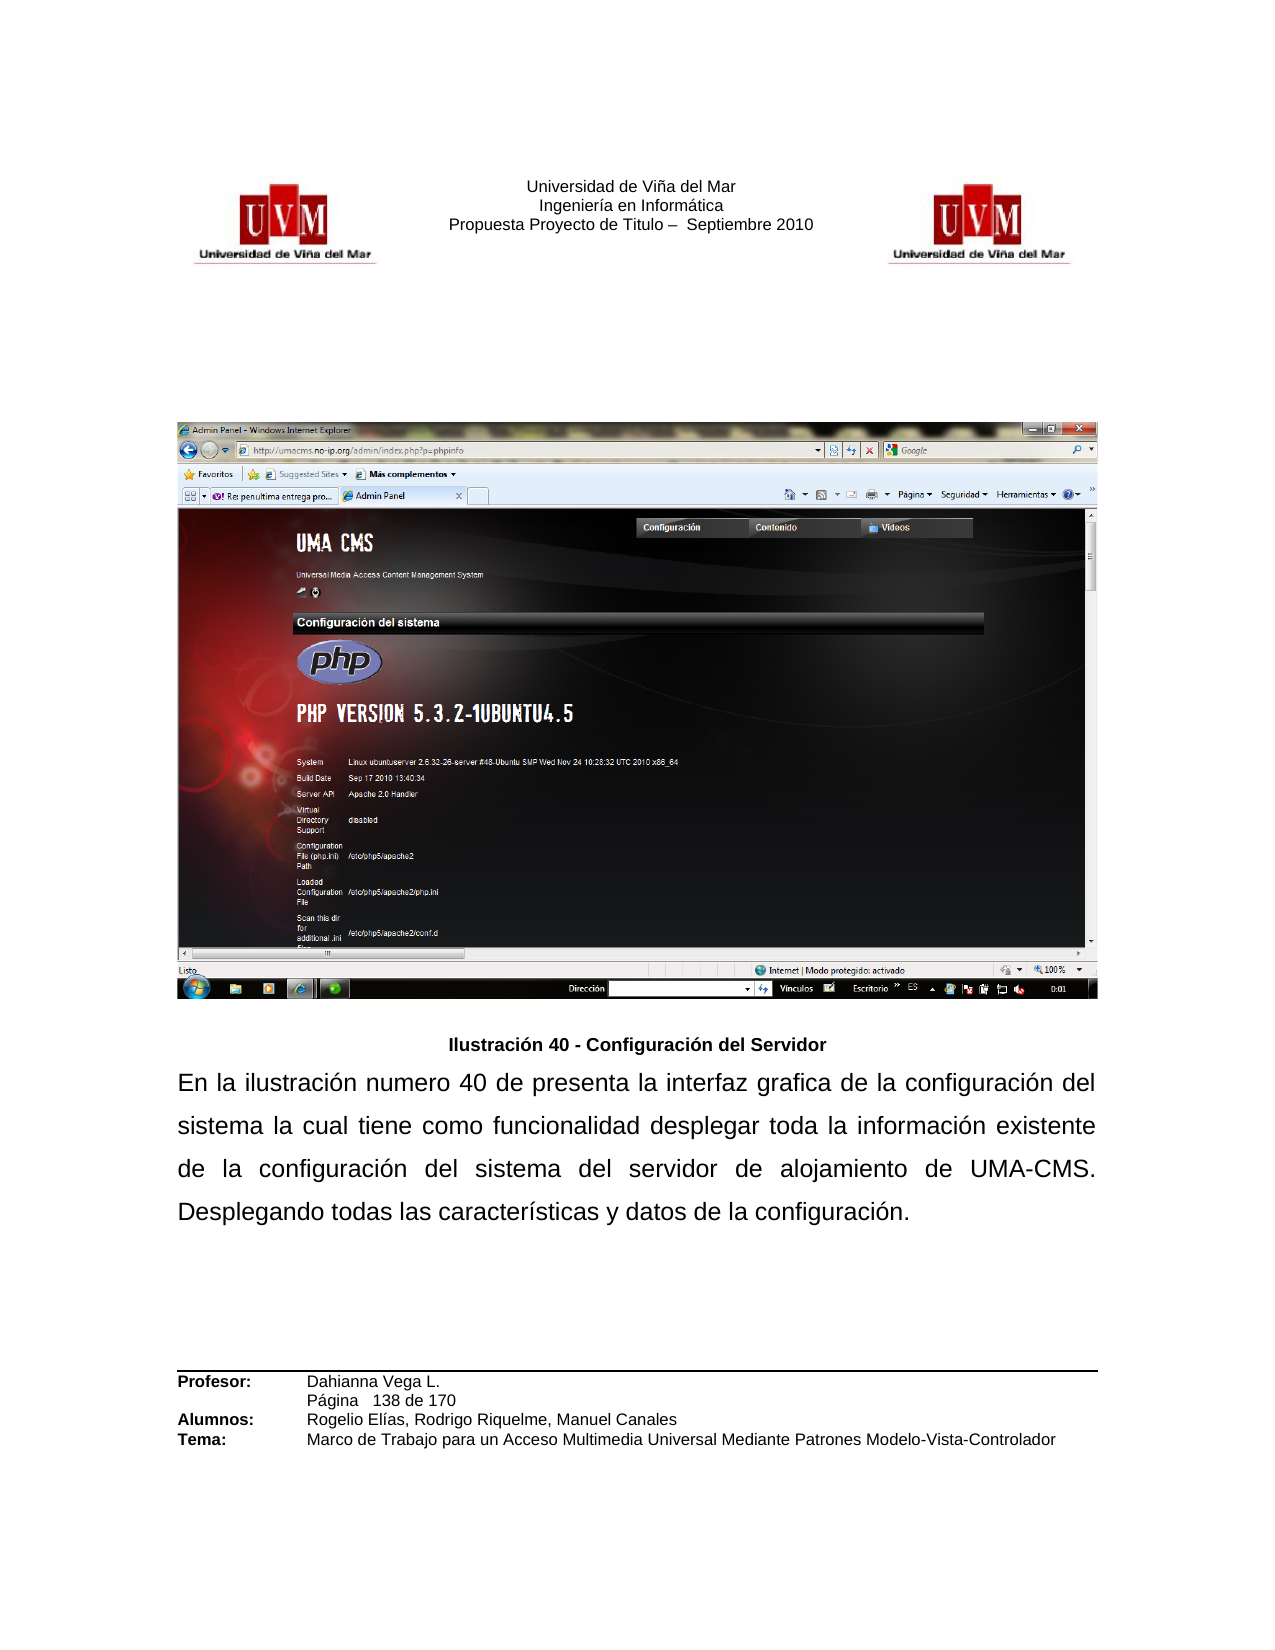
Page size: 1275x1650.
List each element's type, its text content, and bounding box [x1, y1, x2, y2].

text En la ilustración numero 40 de presenta la interfaz grafica de la configuración del sistema la cual tiene como funcionalidad desplegar toda la información existente de la configuración del sistema del servidor de alojamiento de UMA-CMS. Desplegando todas las características y datos de la configuración. [177, 1067, 1098, 1226]
picture [177, 422, 1098, 999]
picture [177, 176, 390, 267]
picture [871, 176, 1084, 267]
text Ilustración 40 - Configuración del Servidor [177, 1033, 1098, 1055]
